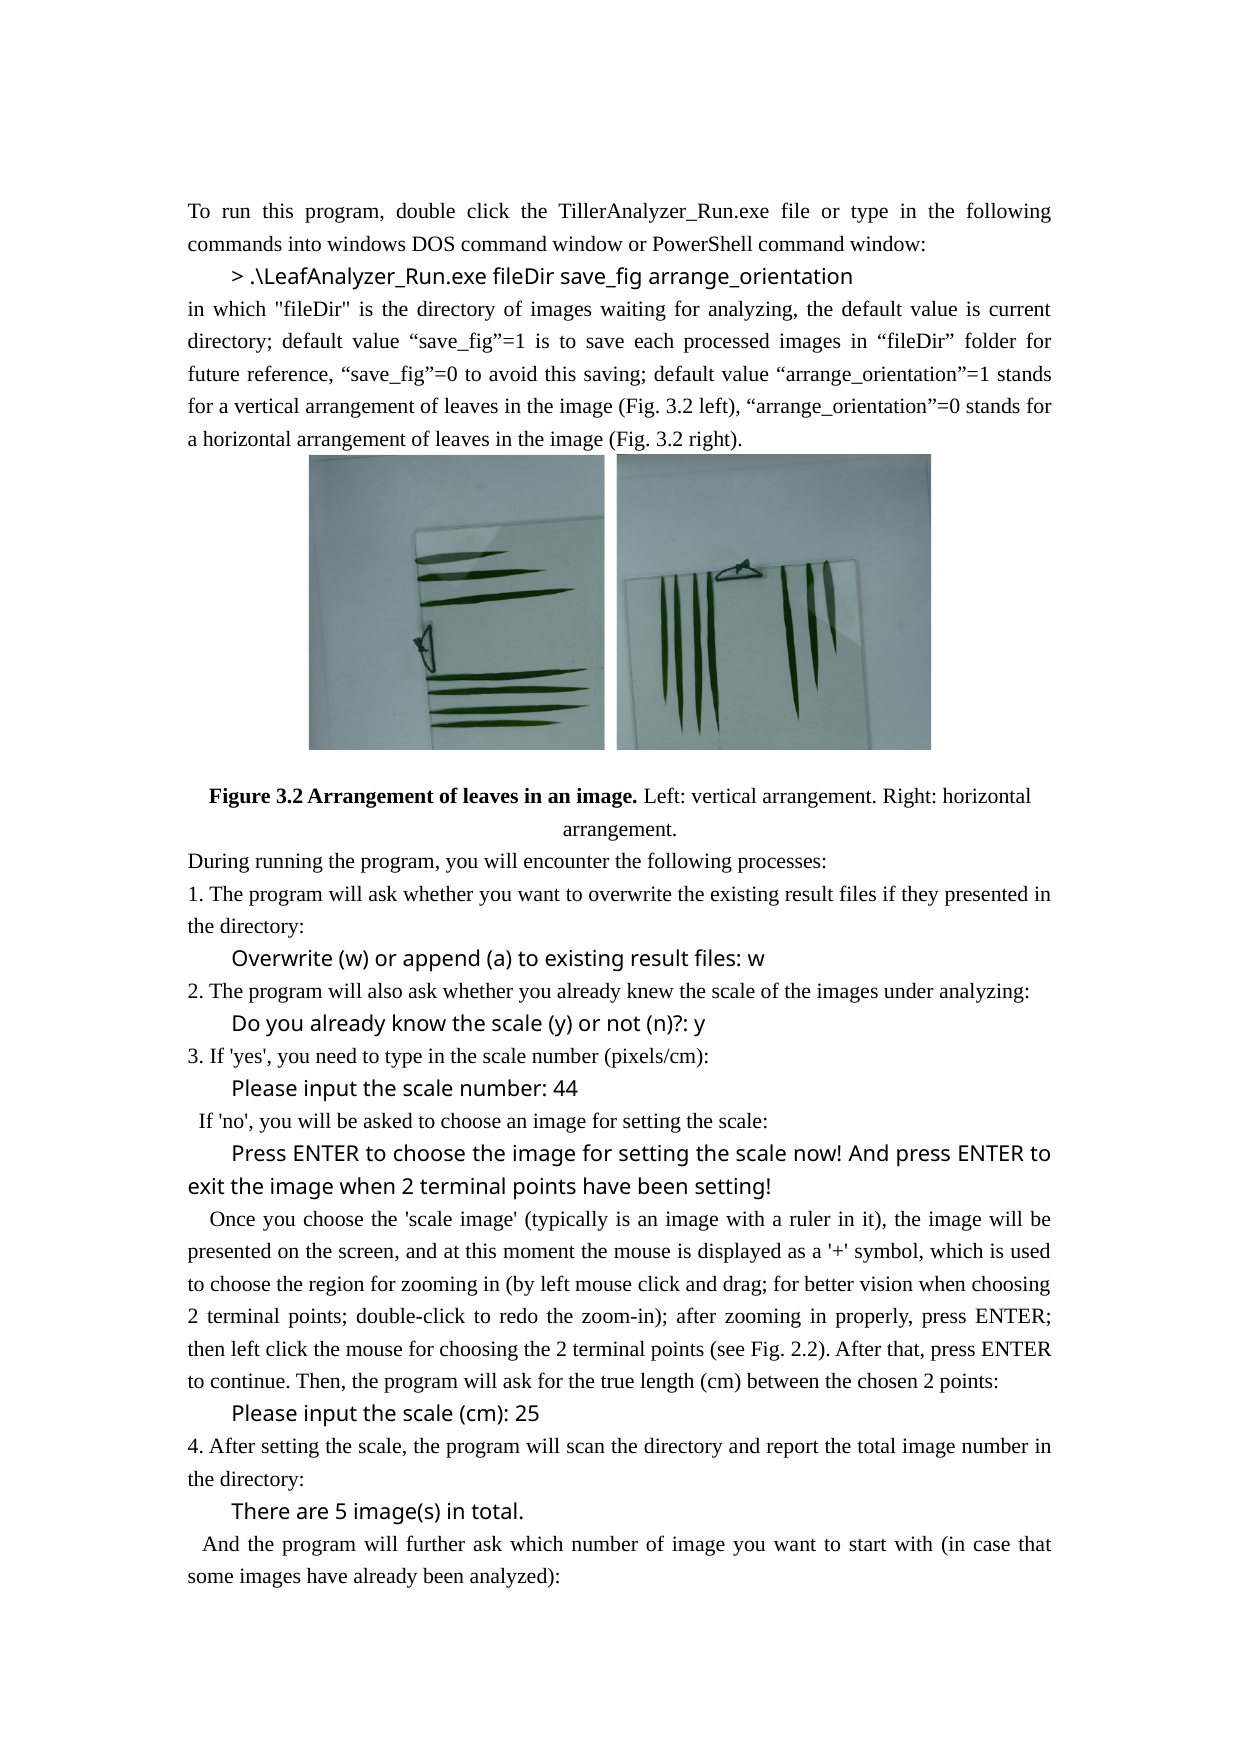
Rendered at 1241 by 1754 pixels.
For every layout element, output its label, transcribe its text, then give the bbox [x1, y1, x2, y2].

text Overwrite (w) or append (a) to existing result files: w [187, 942, 1053, 974]
text Do you already know the scale (y) or not (n)?: y [187, 1007, 1053, 1039]
text Once you choose the 'scale image' (typically is an image with a ruler in it), the image will be presented on the screen, and at this moment the mouse is displayed as a '+' symbol, which is used to choose the region for zooming in (by left mouse click and drag; for better vision when choosing 2 terminal points; double-click to redo the zoom-in); after zooming in properly, press ENTER; then left click the mouse for choosing the 2 terminal points (see Fig. 2.2). After that, press ENTER to continue. Then, the program will ask for the true length (cm) between the chosen 2 points: [187, 1202, 1053, 1397]
text And the program will further ask which number of image you want to start with (in case that some images have already been analyzed): [187, 1527, 1053, 1592]
text 1. The program will ask whether you want to overwrite the existing result files if they presented in the directory: [187, 877, 1053, 942]
text 3. If 'yes', you need to type in the scale number (pixels/cm): [187, 1039, 1053, 1072]
text Press ENTER to choose the image for setting the scale now! And press ENTER to exit the image when 2 terminal points have been setting! [187, 1137, 1053, 1202]
text To run this program, double click the TillerAnalyzer_Run.exe file or type in the following commands into windows DOS command window or PowerShell command window: [187, 194, 1053, 259]
text > .\LeafAnalyzer_Run.exe fileDir save_fig arrange_orientation [187, 259, 1053, 292]
text Please input the scale (cm): 25 [187, 1397, 1053, 1429]
text 4. After setting the scale, the program will scan the directory and report the total image number in the directory: [187, 1429, 1053, 1494]
picture [308, 454, 932, 750]
text Figure 3.2 Arrangement of leaves in an image. Left: vertical arrangement. Right: horizontal arrangement. [187, 779, 1053, 844]
text in which "fileDir" is the directory of images waiting for analyzing, the default value is current directory; default value “save_fig”=1 is to save each processed images in “fileDir” folder for future reference, “save_fig”=0 to avoid this saving; default value “arrange_orientation”=1 stands for a vertical arrangement of leaves in the image (Fig. 3.2 left), “arrange_orientation”=0 stands for a horizontal arrangement of leaves in the image (Fig. 3.2 right). [187, 292, 1053, 454]
text If 'no', you will be asked to choose an image for setting the scale: [187, 1104, 1053, 1137]
text During running the program, you will encounter the following processes: [187, 844, 1053, 877]
text 2. The program will also ask whether you already knew the scale of the images under analyzing: [187, 974, 1053, 1007]
text Please input the scale number: 44 [187, 1072, 1053, 1104]
text There are 5 image(s) in total. [187, 1494, 1053, 1527]
